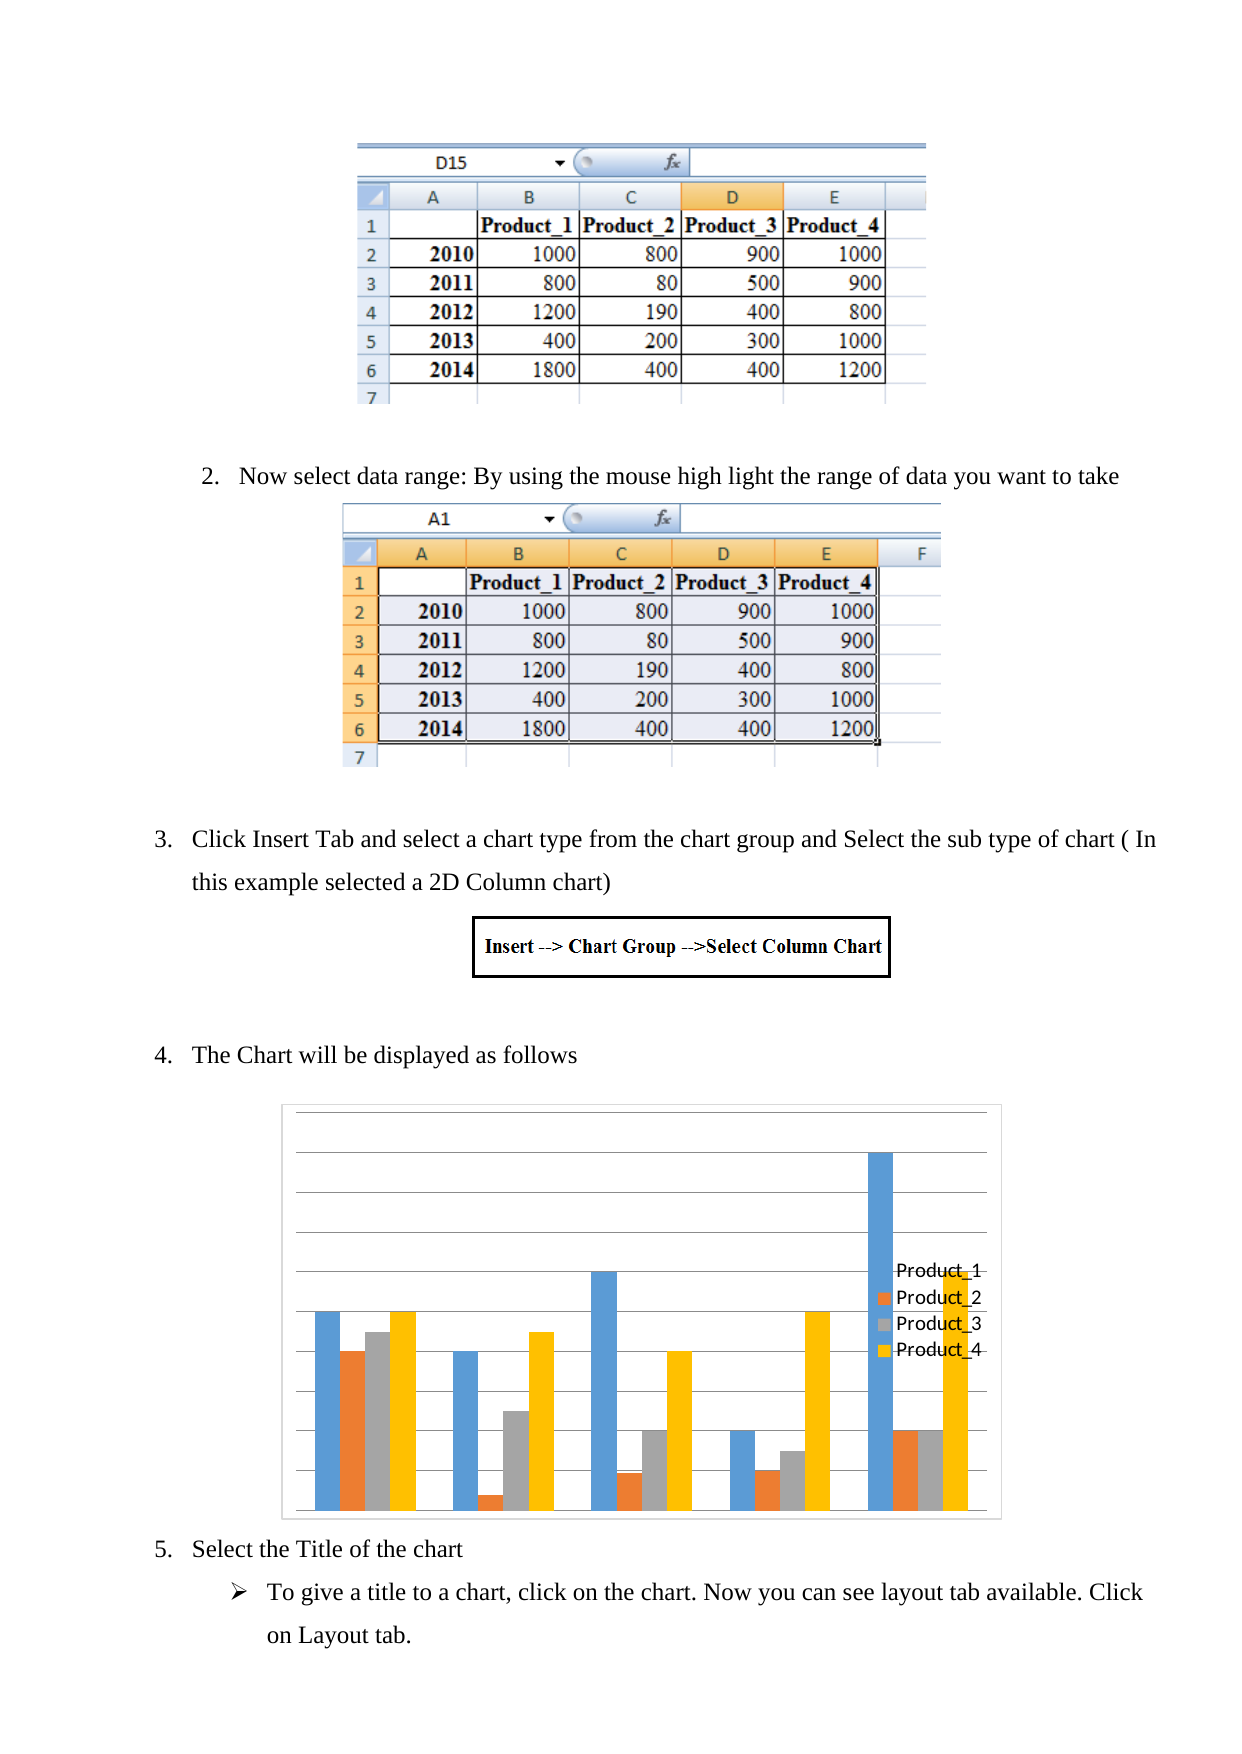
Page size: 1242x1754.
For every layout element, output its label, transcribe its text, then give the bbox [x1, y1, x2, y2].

list Select the Title of the chart [154, 1534, 1167, 1562]
picture [464, 910, 894, 983]
list Click Insert Tab and select a chart type from the chart group and Select the sub type of chart ( In this example selected a 2D Column chart) [154, 824, 1167, 896]
list The Chart will be displayed as follows [154, 1040, 1167, 1069]
list To give a title to a chart, click on the chart. Now you can see layout tab available. Click on Layout tab. [229, 1577, 1167, 1649]
list Now select data range: By using the mouse high light the range of data you want to take [154, 461, 1167, 489]
picture [357, 143, 927, 404]
picture [342, 503, 941, 767]
